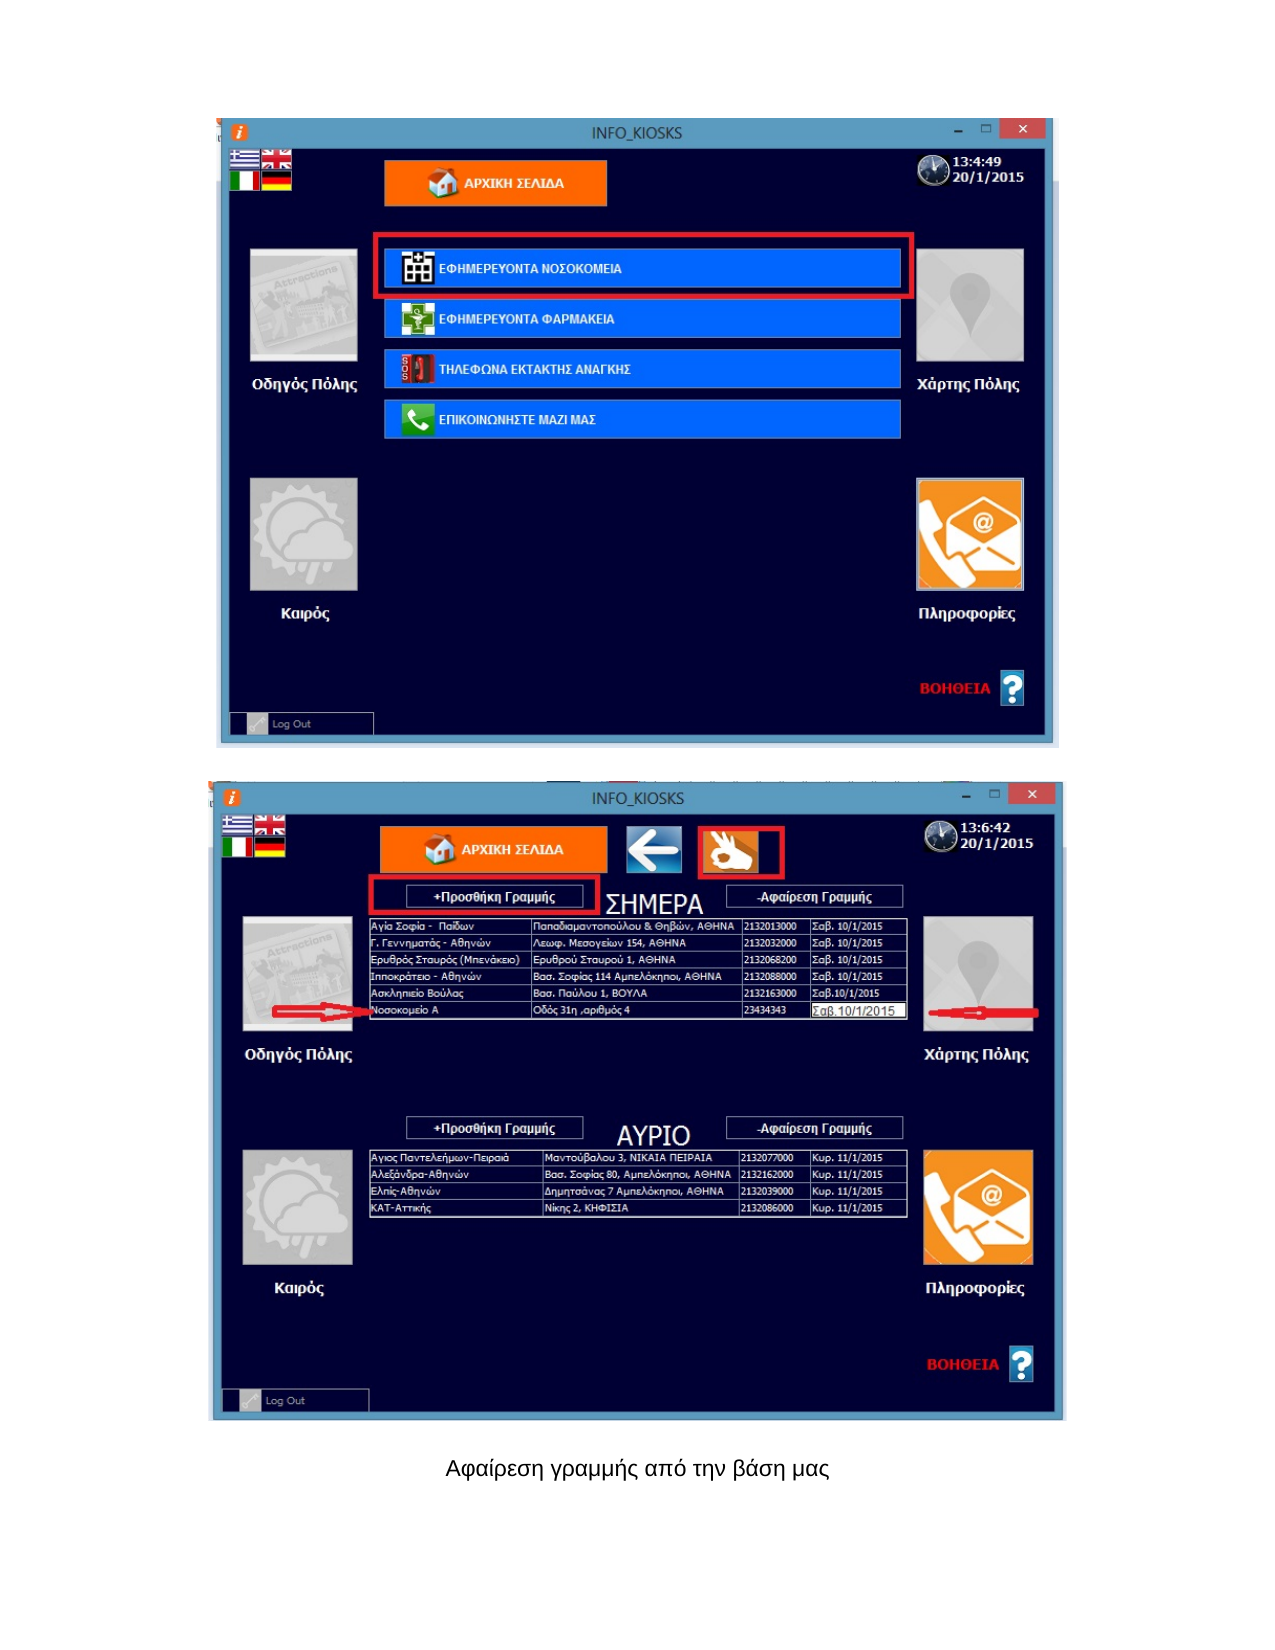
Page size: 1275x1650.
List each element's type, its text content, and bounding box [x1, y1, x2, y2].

text Αφαίρεση γραμμής από την βάση μας [118, 1455, 1157, 1481]
picture [216, 118, 1059, 748]
picture [208, 781, 1067, 1421]
